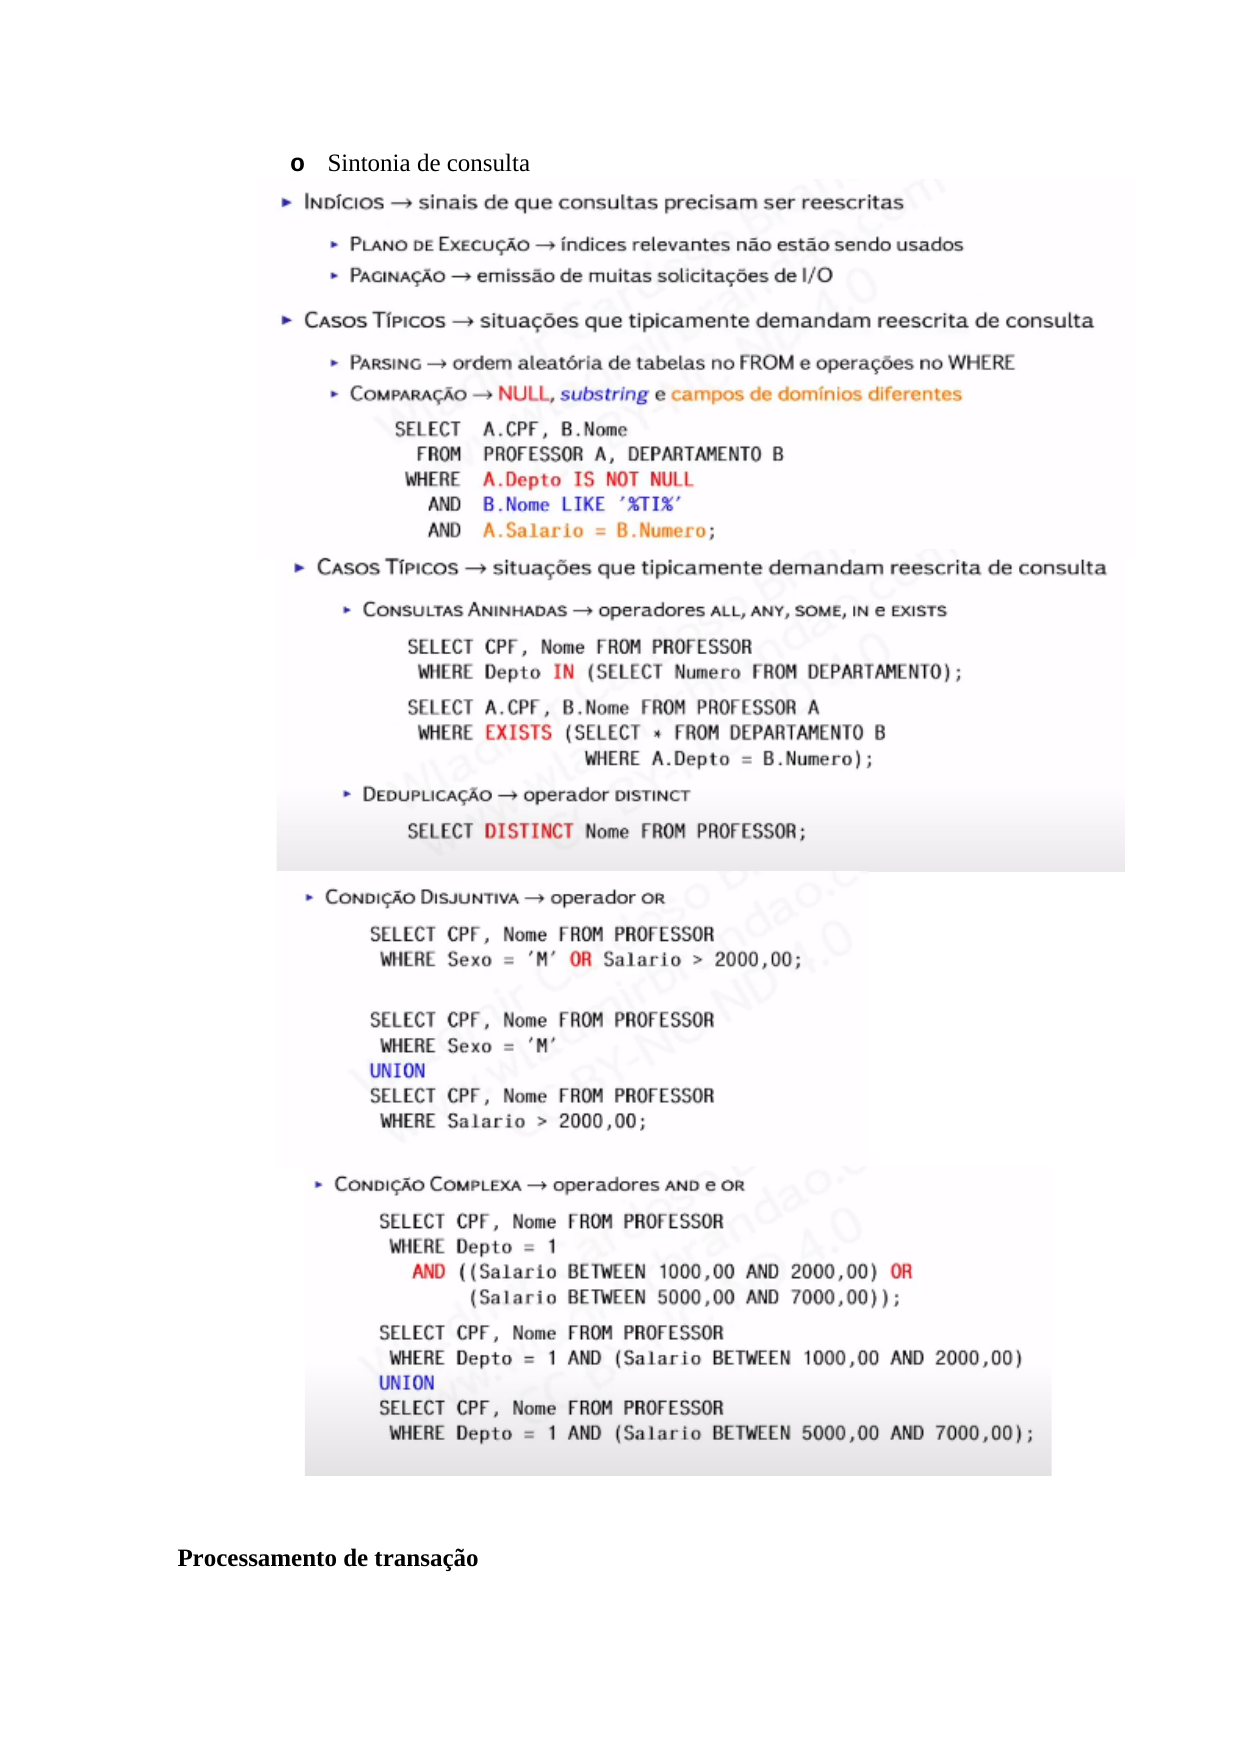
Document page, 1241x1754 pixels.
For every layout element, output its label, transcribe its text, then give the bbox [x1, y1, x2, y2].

picture [257, 179, 1135, 1476]
list Sintonia de consulta [290, 148, 1063, 178]
text Processamento de transação [177, 1543, 1063, 1571]
